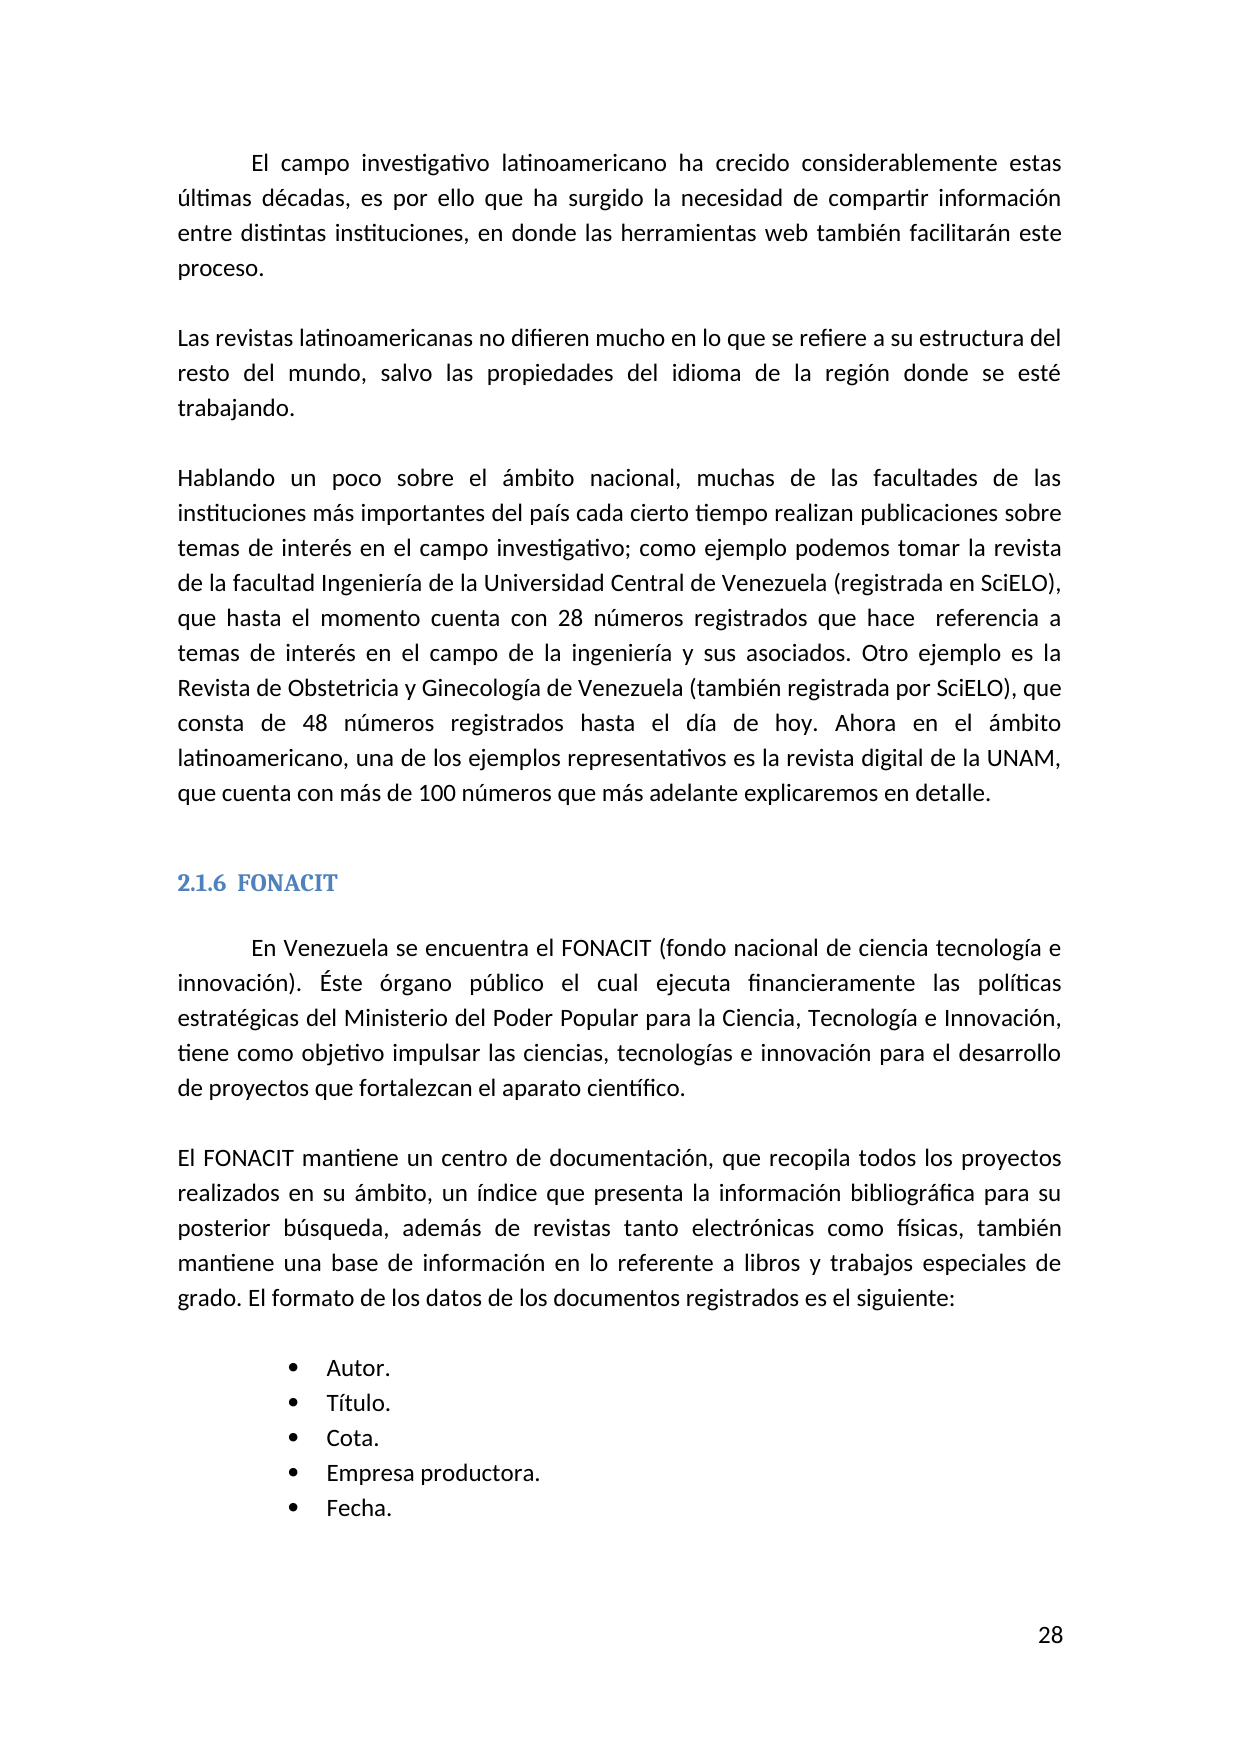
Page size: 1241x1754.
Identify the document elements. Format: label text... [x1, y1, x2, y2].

text Las revistas latinoamericanas no difieren mucho en lo que se refiere a su estructura del resto del mundo, salvo las propiedades del idioma de la región donde se esté trabajando. [177, 323, 1063, 423]
list Autor. [289, 1352, 1063, 1383]
list Empresa productora. [289, 1457, 1063, 1488]
subtitle 2.1.6 FONACIT [177, 868, 1063, 897]
list Fecha. [289, 1492, 1063, 1523]
list El FONACIT mantiene un centro de documentación, que recopila todos los proyectos realizados en su ámbito, un índice que presenta la información bibliográfica para su posterior búsqueda, además de revistas tanto electrónicas como físicas, también mantiene una base de información en lo referente a libros y trabajos especiales de grado. El formato de los datos de los documentos registrados es el siguiente: [177, 1142, 1063, 1313]
list Título. [289, 1387, 1063, 1418]
list Cota. [289, 1422, 1063, 1453]
text El campo investigativo latinoamericano ha crecido considerablemente estas últimas décadas, es por ello que ha surgido la necesidad de compartir información entre distintas instituciones, en donde las herramientas web también facilitarán este proceso. [177, 148, 1063, 283]
text Hablando un poco sobre el ámbito nacional, muchas de las facultades de las instituciones más importantes del país cada cierto tiempo realizan publicaciones sobre temas de interés en el campo investigativo; como ejemplo podemos tomar la revista de la facultad Ingeniería de la Universidad Central de Venezuela (registrada en SciELO), que hasta el momento cuenta con 28 números registrados que hace referencia a temas de interés en el campo de la ingeniería y sus asociados. Otro ejemplo es la Revista de Obstetricia y Ginecología de Venezuela (también registrada por SciELO), que consta de 48 números registrados hasta el día de hoy. Ahora en el ámbito latinoamericano, una de los ejemplos representativos es la revista digital de la UNAM, que cuenta con más de 100 números que más adelante explicaremos en detalle. [177, 463, 1063, 808]
list En Venezuela se encuentra el FONACIT (fondo nacional de ciencia tecnología e innovación). Éste órgano público el cual ejecuta financieramente las políticas estratégicas del Ministerio del Poder Popular para la Ciencia, Tecnología e Innovación, tiene como objetivo impulsar las ciencias, tecnologías e innovación para el desarrollo de proyectos que fortalezcan el aparato científico. [177, 932, 1063, 1103]
